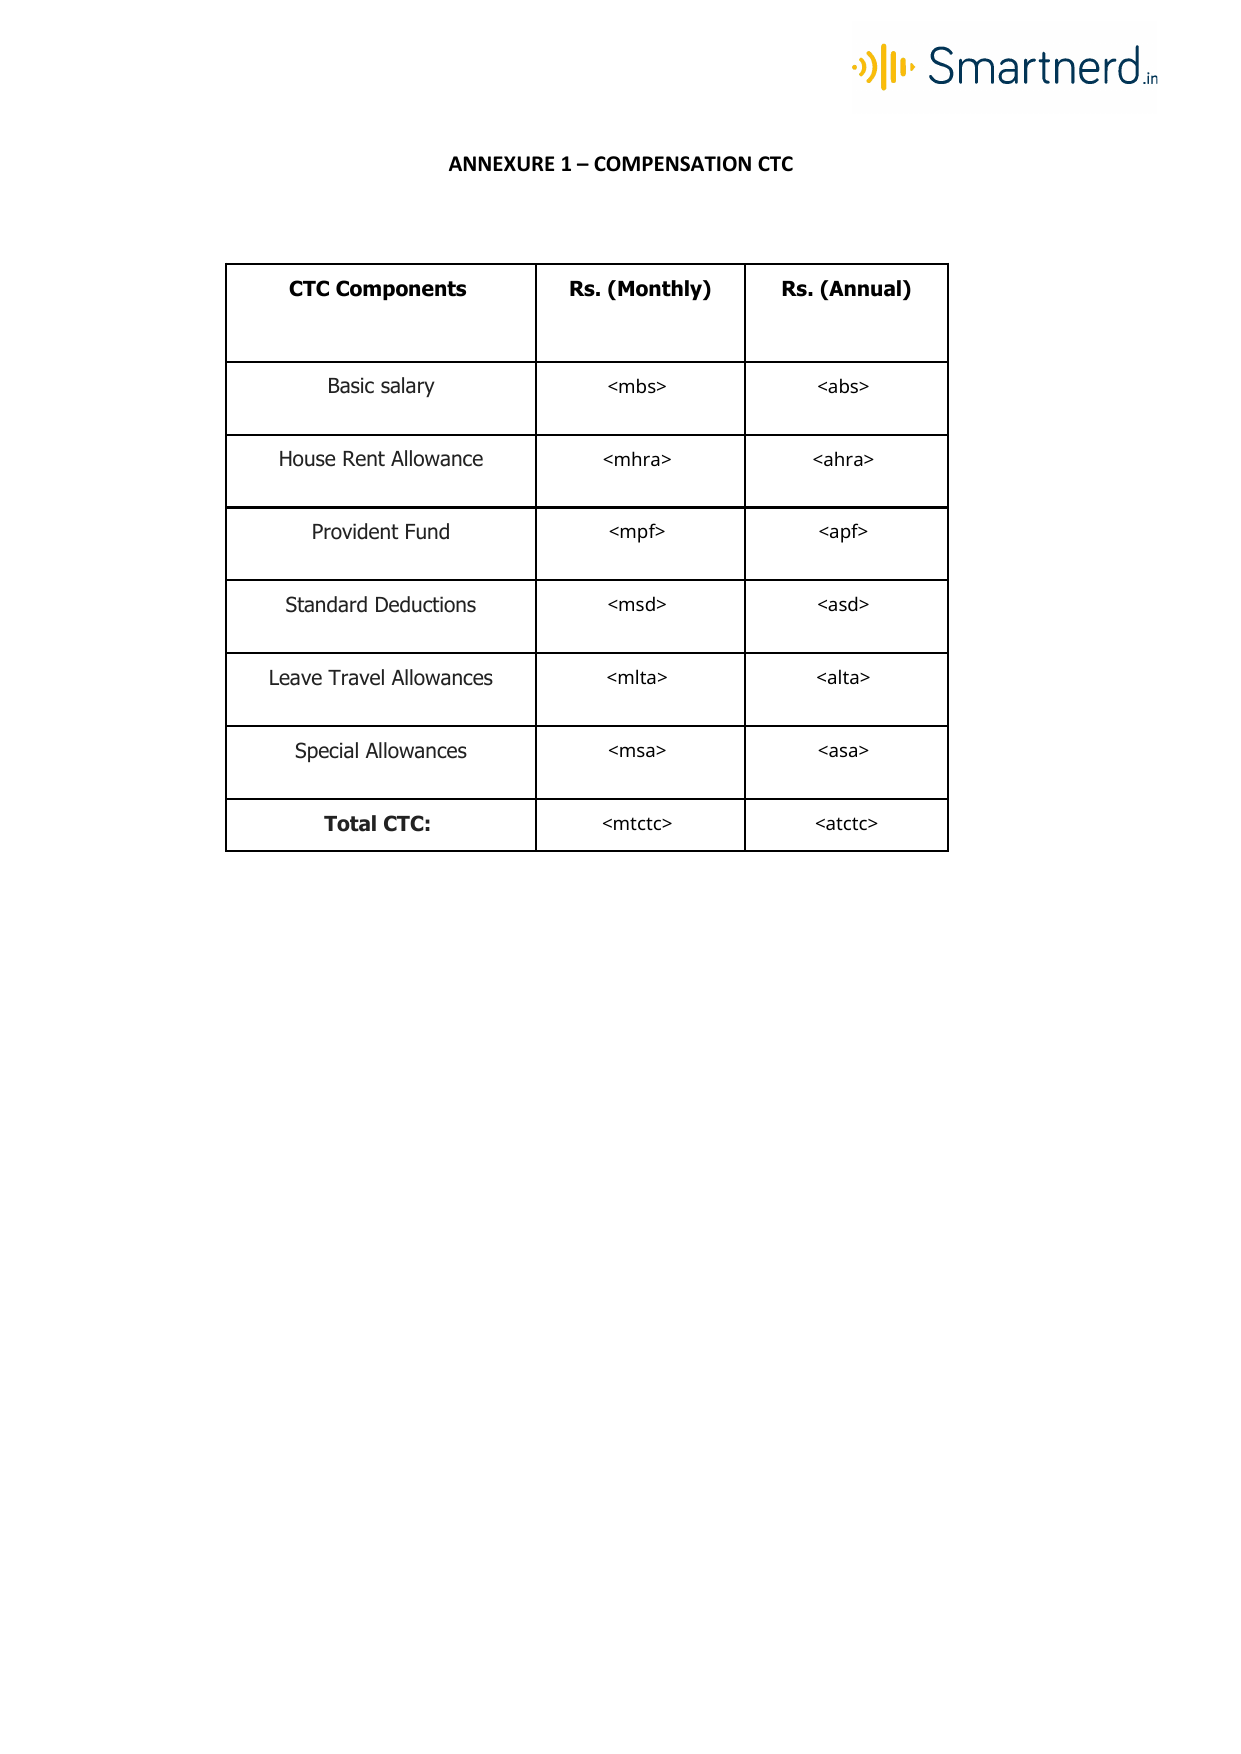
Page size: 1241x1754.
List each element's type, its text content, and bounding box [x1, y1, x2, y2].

table_header Rs. (Monthly) [537, 265, 744, 361]
table_header CTC Components [227, 265, 535, 361]
table_header Rs. (Annual) [746, 265, 947, 361]
table_cell Standard Deductions [227, 581, 535, 652]
table_cell <mbs> [537, 363, 744, 433]
table_cell <msa> [537, 727, 744, 798]
table_cell House Rent Allowance [227, 436, 535, 506]
picture [852, 21, 1158, 114]
text ANNEXURE 1 – COMPENSATION CTC [36, 149, 793, 177]
table_cell <ahra> [746, 436, 947, 506]
table_cell Basic salary [227, 363, 535, 433]
table_cell Provident Fund [227, 509, 535, 579]
table_cell <atctc> [746, 800, 947, 850]
table_cell Total CTC: [227, 800, 535, 850]
table_cell <asa> [746, 727, 947, 798]
table_cell Special Allowances [227, 727, 535, 798]
table_cell <asd> [746, 581, 947, 652]
table_cell <alta> [746, 654, 947, 725]
table_cell <mpf> [537, 509, 744, 579]
table_cell <mhra> [537, 436, 744, 506]
table_cell <apf> [746, 509, 947, 579]
table_cell Leave Travel Allowances [227, 654, 535, 725]
table_cell <mlta> [537, 654, 744, 725]
table_cell <msd> [537, 581, 744, 652]
table_cell <mtctc> [537, 800, 744, 850]
table_cell <abs> [746, 363, 947, 433]
